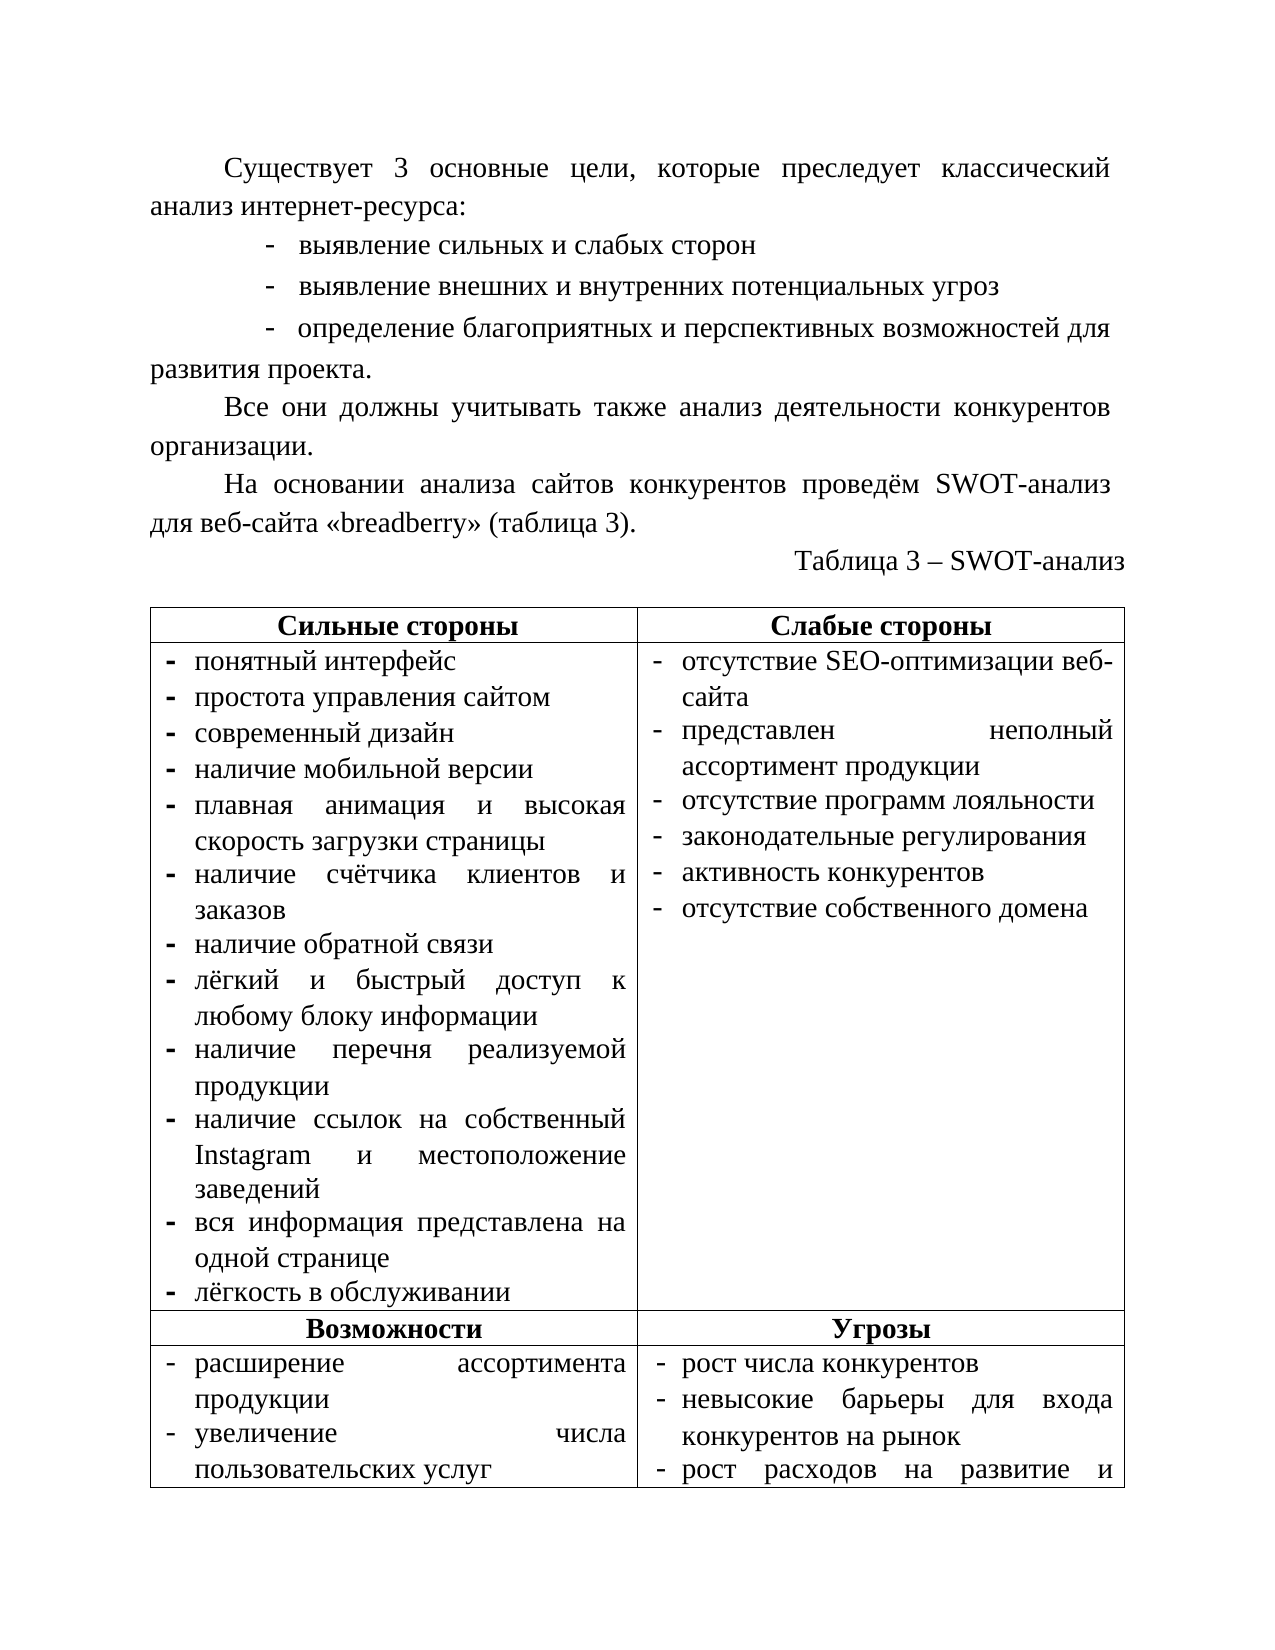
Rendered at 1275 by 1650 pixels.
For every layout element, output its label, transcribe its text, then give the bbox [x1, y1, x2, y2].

list определение благоприятных и перспективных возможностей для развития проекта. [150, 310, 1111, 384]
text На основании анализа сайтов конкурентов проведём SWOT-анализ для веб-сайта «breadberry» (таблица 3). [150, 466, 1111, 538]
table_cell Возможности [151, 1311, 637, 1344]
list выявление сильных и слабых сторон [261, 227, 1111, 263]
text Все они должны учитывать также анализ деятельности конкурентов организации. [150, 389, 1111, 461]
text Существует 3 основные цели, которые преследует классический анализ интернет-ресурса: [150, 150, 1111, 222]
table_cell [638, 1346, 1124, 1487]
list выявление внешних и внутренних потенциальных угроз [261, 268, 1111, 304]
table_cell понятный интерфейс простота управления сайтом современный дизайн наличие мобильной версии плавная анимация и высокая скорость загрузки страницы наличие счётчика клиентов и заказов наличие обратной связи лёгкий и быстрый доступ к любому блоку информации наличие перечня реализуемой продукции наличие ссылок на собственный Instagram и местоположение заведений вся информация представлена на одной странице лёгкость в обслуживании [151, 643, 637, 1310]
table_header Сильные стороны [151, 608, 637, 642]
table_cell отсутствие SEO-оптимизации веб-сайта представлен неполный ассортимент продукции отсутствие программ лояльности законодательные регулирования активность конкурентов отсутствие собственного домена [638, 643, 1124, 1310]
table_cell Угрозы [638, 1311, 1124, 1344]
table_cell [151, 1346, 637, 1487]
text Таблица 3 – SWOT-анализ [150, 543, 1125, 577]
table_header Слабые стороны [638, 608, 1124, 642]
